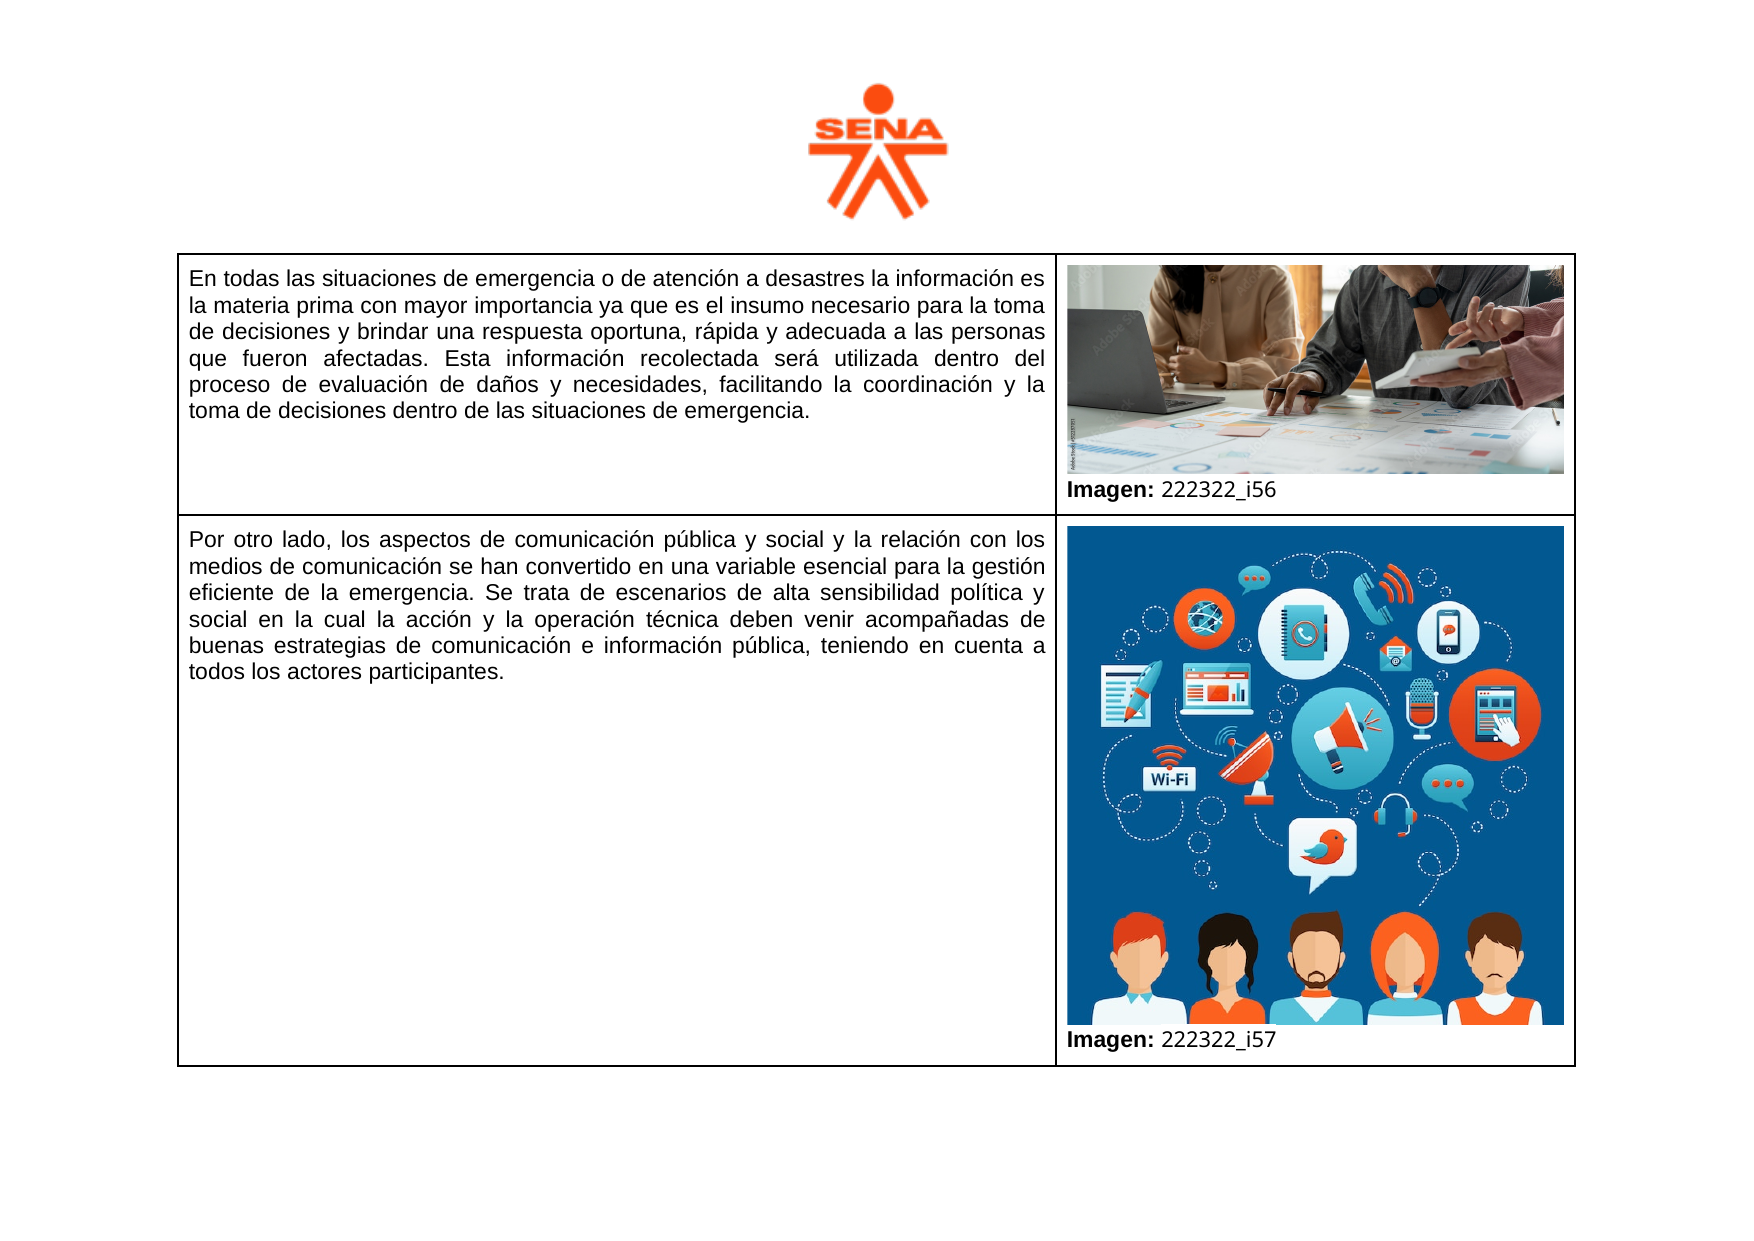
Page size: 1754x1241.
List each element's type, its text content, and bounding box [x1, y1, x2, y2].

picture [1067, 526, 1564, 1025]
table_cell Imagen: 222322_i57 [1057, 516, 1574, 1064]
table_cell En todas las situaciones de emergencia o de atención a desastres la información es la materia prima con mayor importancia ya que es el insumo necesario para la toma de decisiones y brindar una respuesta oportuna, rápida y adecuada a las personas que fueron afectadas. Esta información recolectada será utilizada dentro del proceso de evaluación de daños y necesidades, facilitando la coordinación y la toma de decisiones dentro de las situaciones de emergencia. [179, 255, 1055, 514]
table_cell Por otro lado, los aspectos de comunicación pública y social y la relación con los medios de comunicación se han convertido en una variable esencial para la gestión eficiente de la emergencia. Se trata de escenarios de alta sensibilidad política y social en la cual la acción y la operación técnica deben venir acompañadas de buenas estrategias de comunicación e información pública, teniendo en cuenta a todos los actores participantes. [179, 516, 1055, 1064]
picture [1067, 265, 1564, 474]
table_cell Imagen: 222322_i56 [1057, 255, 1574, 514]
picture [796, 75, 958, 227]
